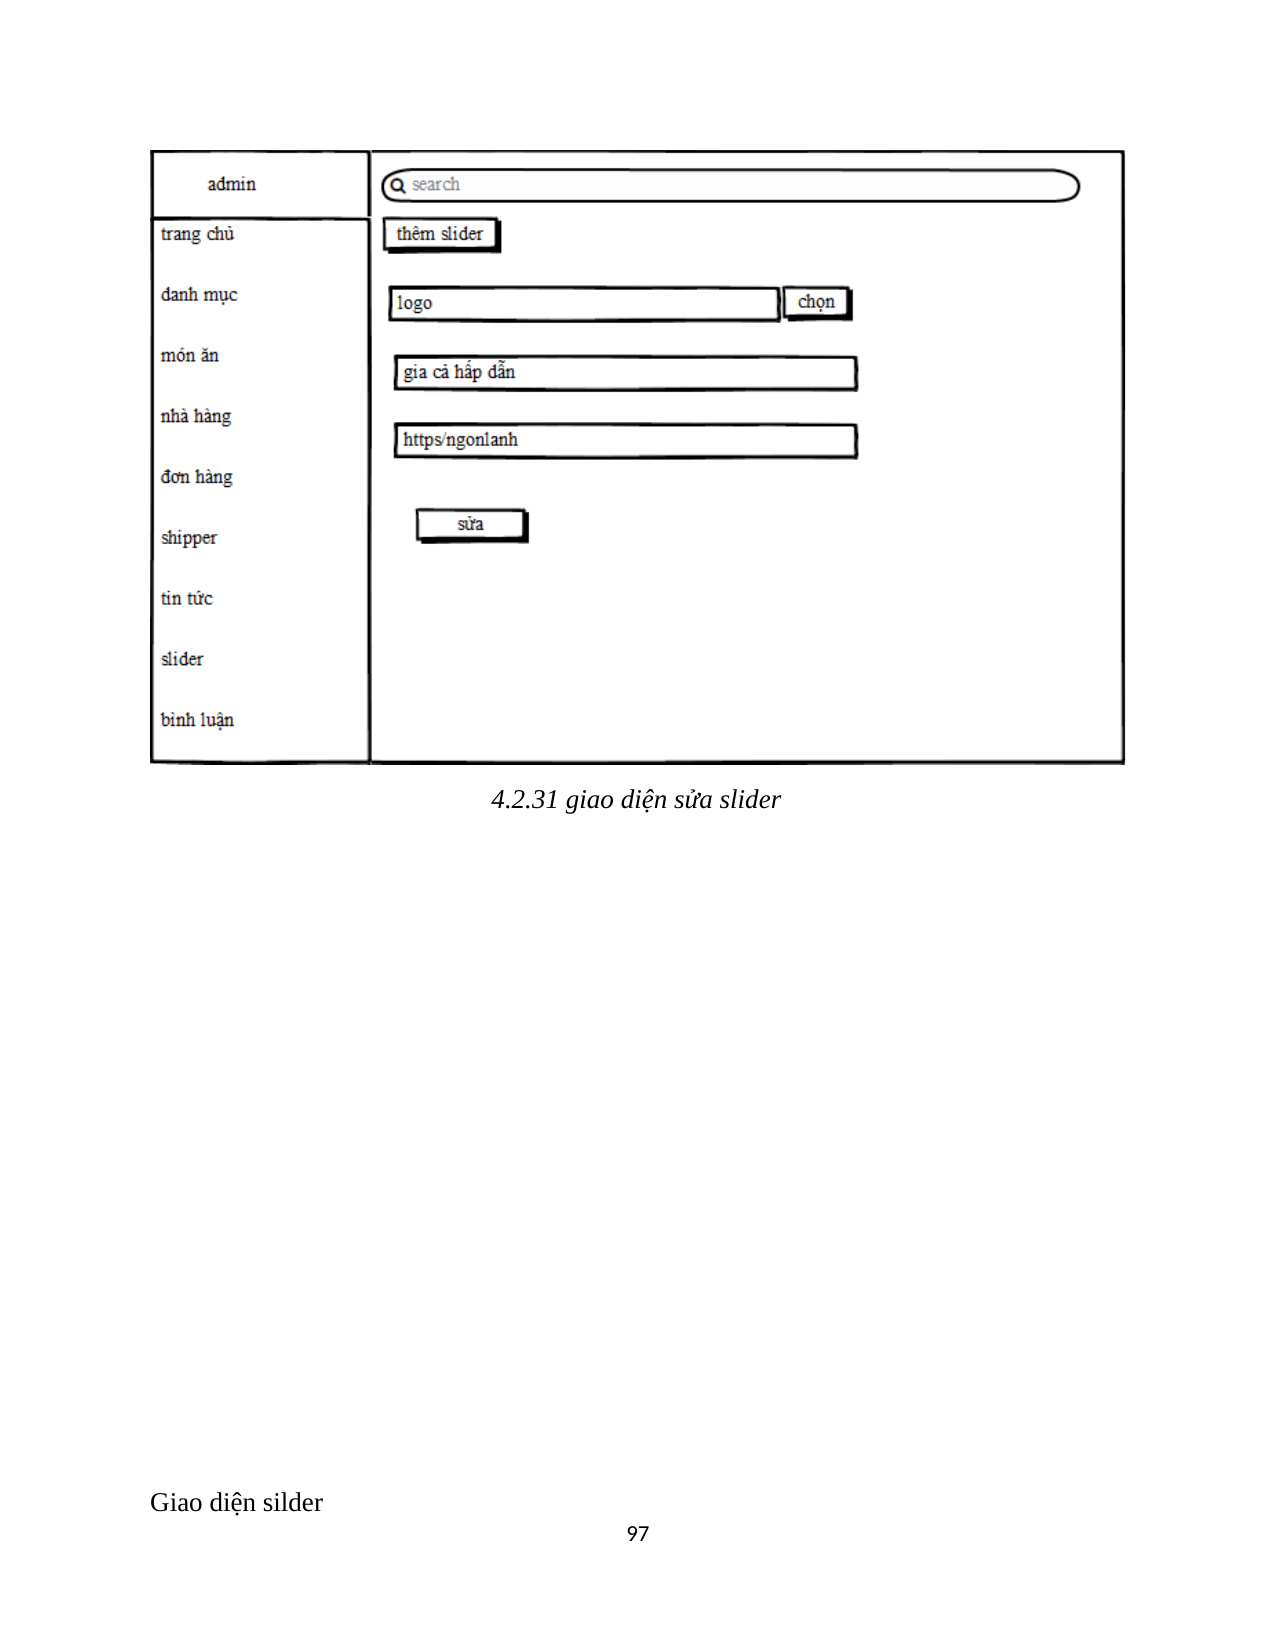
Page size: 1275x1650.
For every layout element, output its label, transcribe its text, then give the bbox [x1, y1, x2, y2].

text Giao diện silder [150, 1486, 1125, 1517]
picture [150, 150, 1125, 765]
text 4.2.31 giao diện sửa slider [150, 783, 1125, 814]
